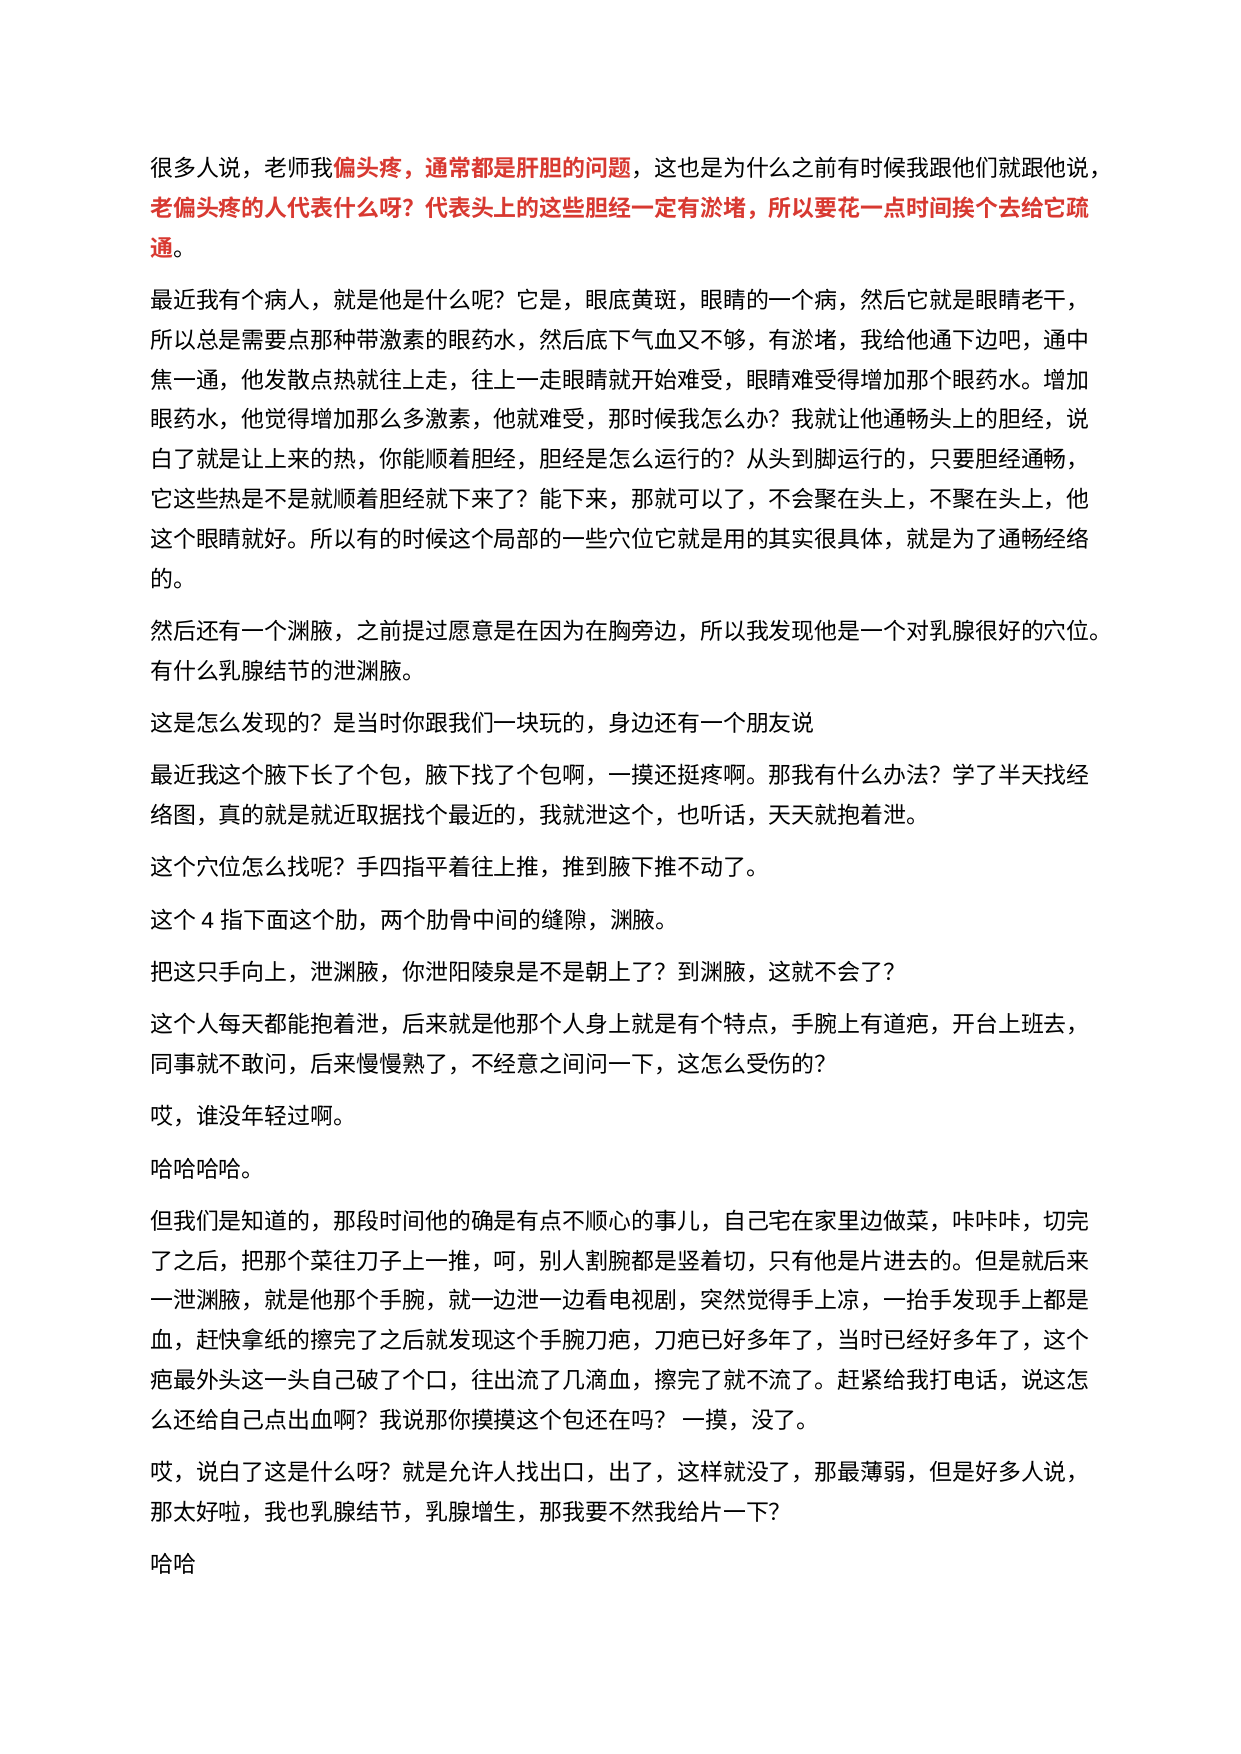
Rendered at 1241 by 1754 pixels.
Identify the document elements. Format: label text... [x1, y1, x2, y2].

text 把这只手向上，泄渊腋，你泄阳陵泉是不是朝上了？到渊腋，这就不会了？ [150, 954, 1090, 987]
text 这个穴位怎么找呢？手四指平着往上推，推到腋下推不动了。 [150, 849, 1090, 882]
text 哈哈哈哈。 [150, 1150, 1090, 1184]
text 这是怎么发现的？是当时你跟我们一块玩的，身边还有一个朋友说 [150, 705, 1090, 738]
text 这个人每天都能抱着泄，后来就是他那个人身上就是有个特点，手腕上有道疤，开台上班去，同事就不敢问，后来慢慢熟了，不经意之间问一下，这怎么受伤的？ [150, 1006, 1090, 1079]
text 哎，说白了这是什么呀？就是允许人找出口，出了，这样就没了，那最薄弱，但是好多人说，那太好啦，我也乳腺结节，乳腺增生，那我要不然我给片一下？ [150, 1454, 1090, 1527]
text 很多人说，老师我偏头疼，通常都是肝胆的问题，这也是为什么之前有时候我跟他们就跟他说，老偏头疼的人代表什么呀？代表头上的这些胆经一定有淤堵，所以要花一点时间挨个去给它疏通。 [150, 150, 1090, 263]
text 最近我这个腋下长了个包，腋下找了个包啊，一摸还挺疼啊。那我有什么办法？学了半天找经络图，真的就是就近取据找个最近的，我就泄这个，也听话，天天就抱着泄。 [150, 757, 1090, 830]
text 这个 4 指下面这个肋，两个肋骨中间的缝隙，渊腋。 [150, 901, 1090, 935]
text 然后还有一个渊腋，之前提过愿意是在因为在胸旁边，所以我发现他是一个对乳腺很好的穴位。有什么乳腺结节的泄渊腋。 [150, 613, 1090, 686]
text 哈哈 [150, 1546, 1090, 1579]
text 但我们是知道的，那段时间他的确是有点不顺心的事儿，自己宅在家里边做菜，咔咔咔，切完了之后，把那个菜往刀子上一推，呵，别人割腕都是竖着切，只有他是片进去的。但是就后来一泄渊腋，就是他那个手腕，就一边泄一边看电视剧，突然觉得手上凉，一抬手发现手上都是血，赶快拿纸的擦完了之后就发现这个手腕刀疤，刀疤已好多年了，当时已经好多年了，这个疤最外头这一头自己破了个口，往出流了几滴血，擦完了就不流了。赶紧给我打电话，说这怎么还给自己点出血啊？我说那你摸摸这个包还在吗？ 一摸，没了。 [150, 1203, 1090, 1435]
text 哎，谁没年轻过啊。 [150, 1098, 1090, 1131]
text 最近我有个病人，就是他是什么呢？它是，眼底黄斑，眼睛的一个病，然后它就是眼睛老干，所以总是需要点那种带激素的眼药水，然后底下气血又不够，有淤堵，我给他通下边吧，通中焦一通，他发散点热就往上走，往上一走眼睛就开始难受，眼睛难受得增加那个眼药水。增加眼药水，他觉得增加那么多激素，他就难受，那时候我怎么办？我就让他通畅头上的胆经，说白了就是让上来的热，你能顺着胆经，胆经是怎么运行的？从头到脚运行的，只要胆经通畅，它这些热是不是就顺着胆经就下来了？能下来，那就可以了，不会聚在头上，不聚在头上，他这个眼睛就好。所以有的时候这个局部的一些穴位它就是用的其实很具体，就是为了通畅经络的。 [150, 282, 1090, 594]
